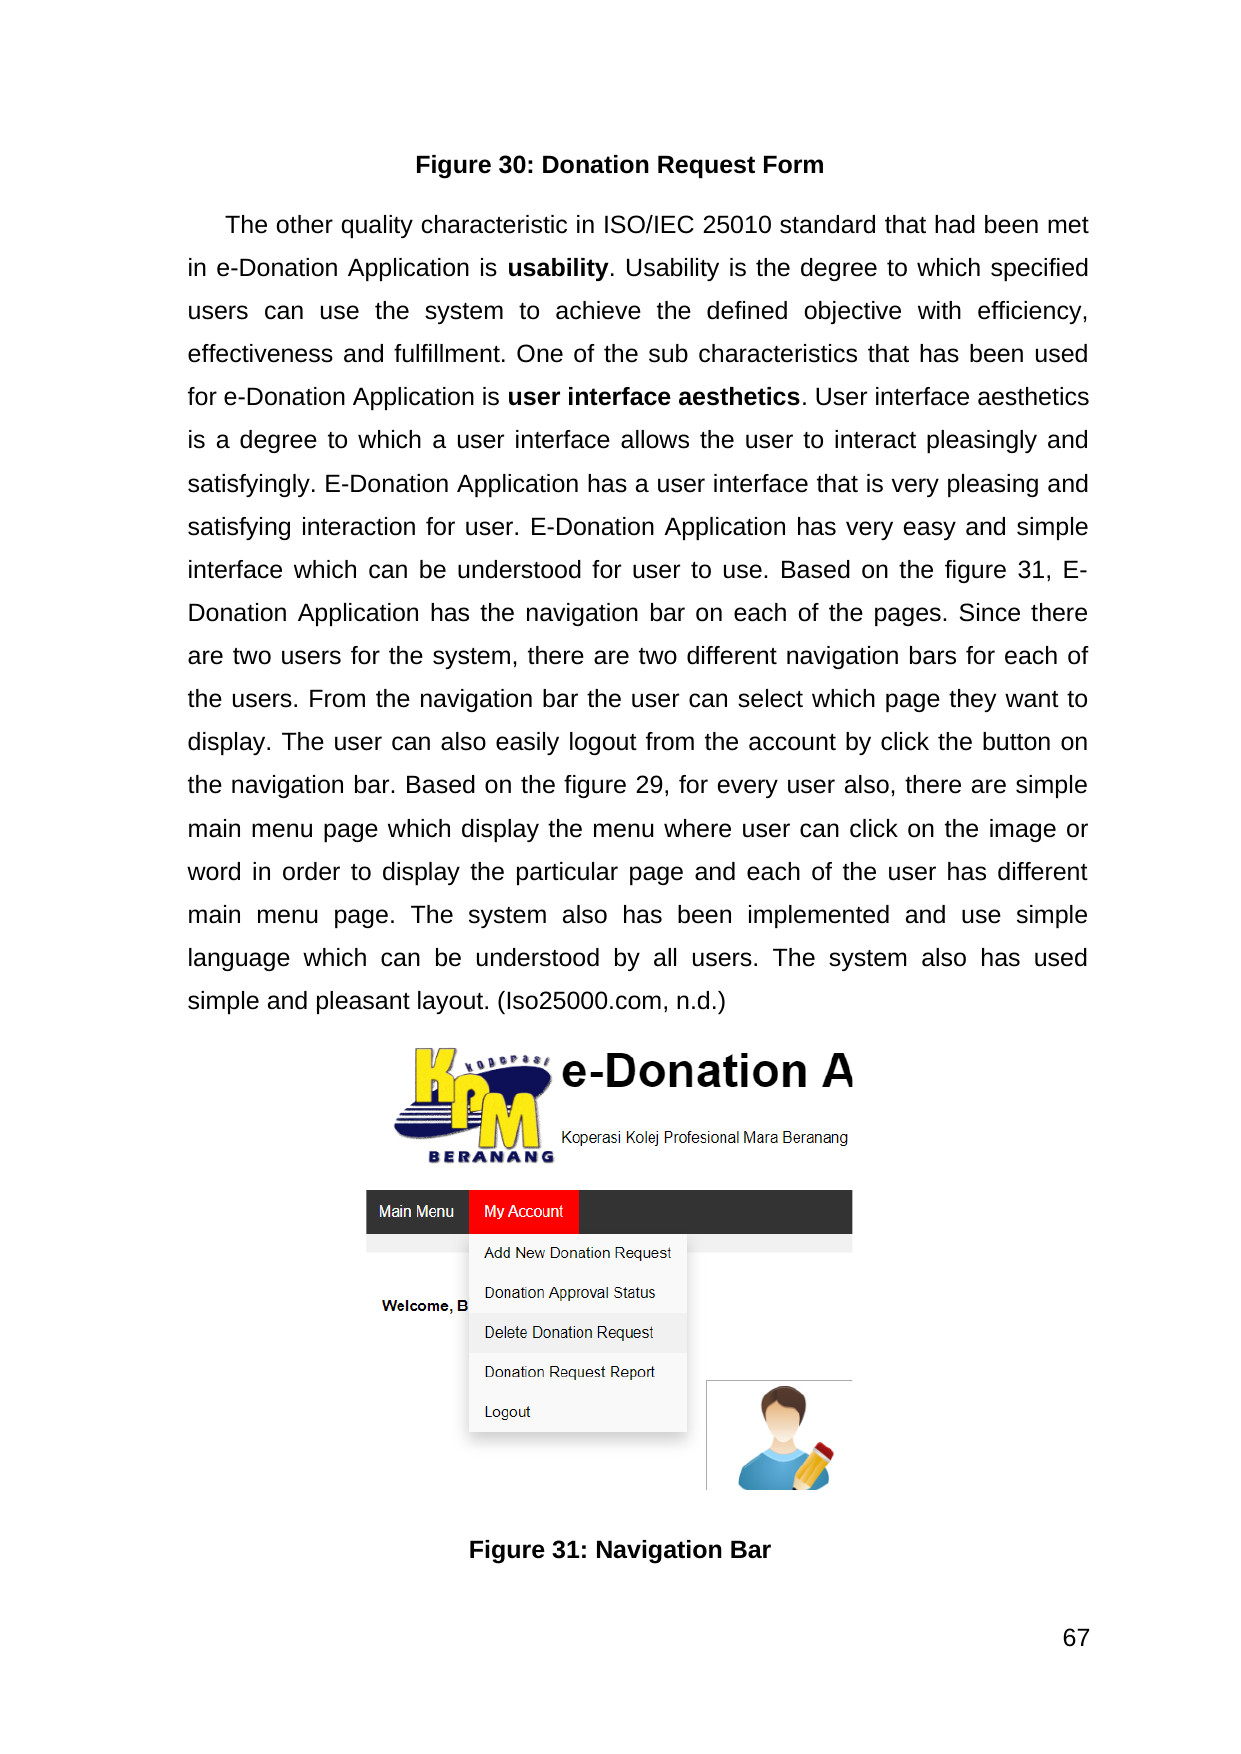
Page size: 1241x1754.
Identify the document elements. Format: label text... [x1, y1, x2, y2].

picture [366, 1023, 853, 1490]
text Figure 30: Donation Request Form [150, 150, 1090, 179]
text The other quality characteristic in ISO/IEC 25010 standard that had been met in e-Donation Application is usability. Usability is the degree to which specified users can use the system to achieve the defined objective with efficiency, effectiveness and fulfillment. One of the sub characteristics that has been used for e-Donation Application is user interface aesthetics. User interface aesthetics is a degree to which a user interface allows the user to interact pleasingly and satisfyingly. E-Donation Application has a user interface that is very pleasing and satisfying interaction for user. E-Donation Application has very easy and simple interface which can be understood for user to use. Based on the figure 31, E-Donation Application has the navigation bar on each of the pages. Since there are two users for the system, there are two different navigation bars for each of the users. From the navigation bar the user can select which page they want to display. The user can also easily logout from the account by click the button on the navigation bar. Based on the figure 29, for every user also, there are simple main menu page which display the menu where user can click on the image or word in order to display the particular page and each of the user has different main menu page. The system also has been implemented and use simple language which can be understood by all users. The system also has used simple and pleasant layout. (Iso25000.com, n.d.) [187, 210, 1090, 1015]
